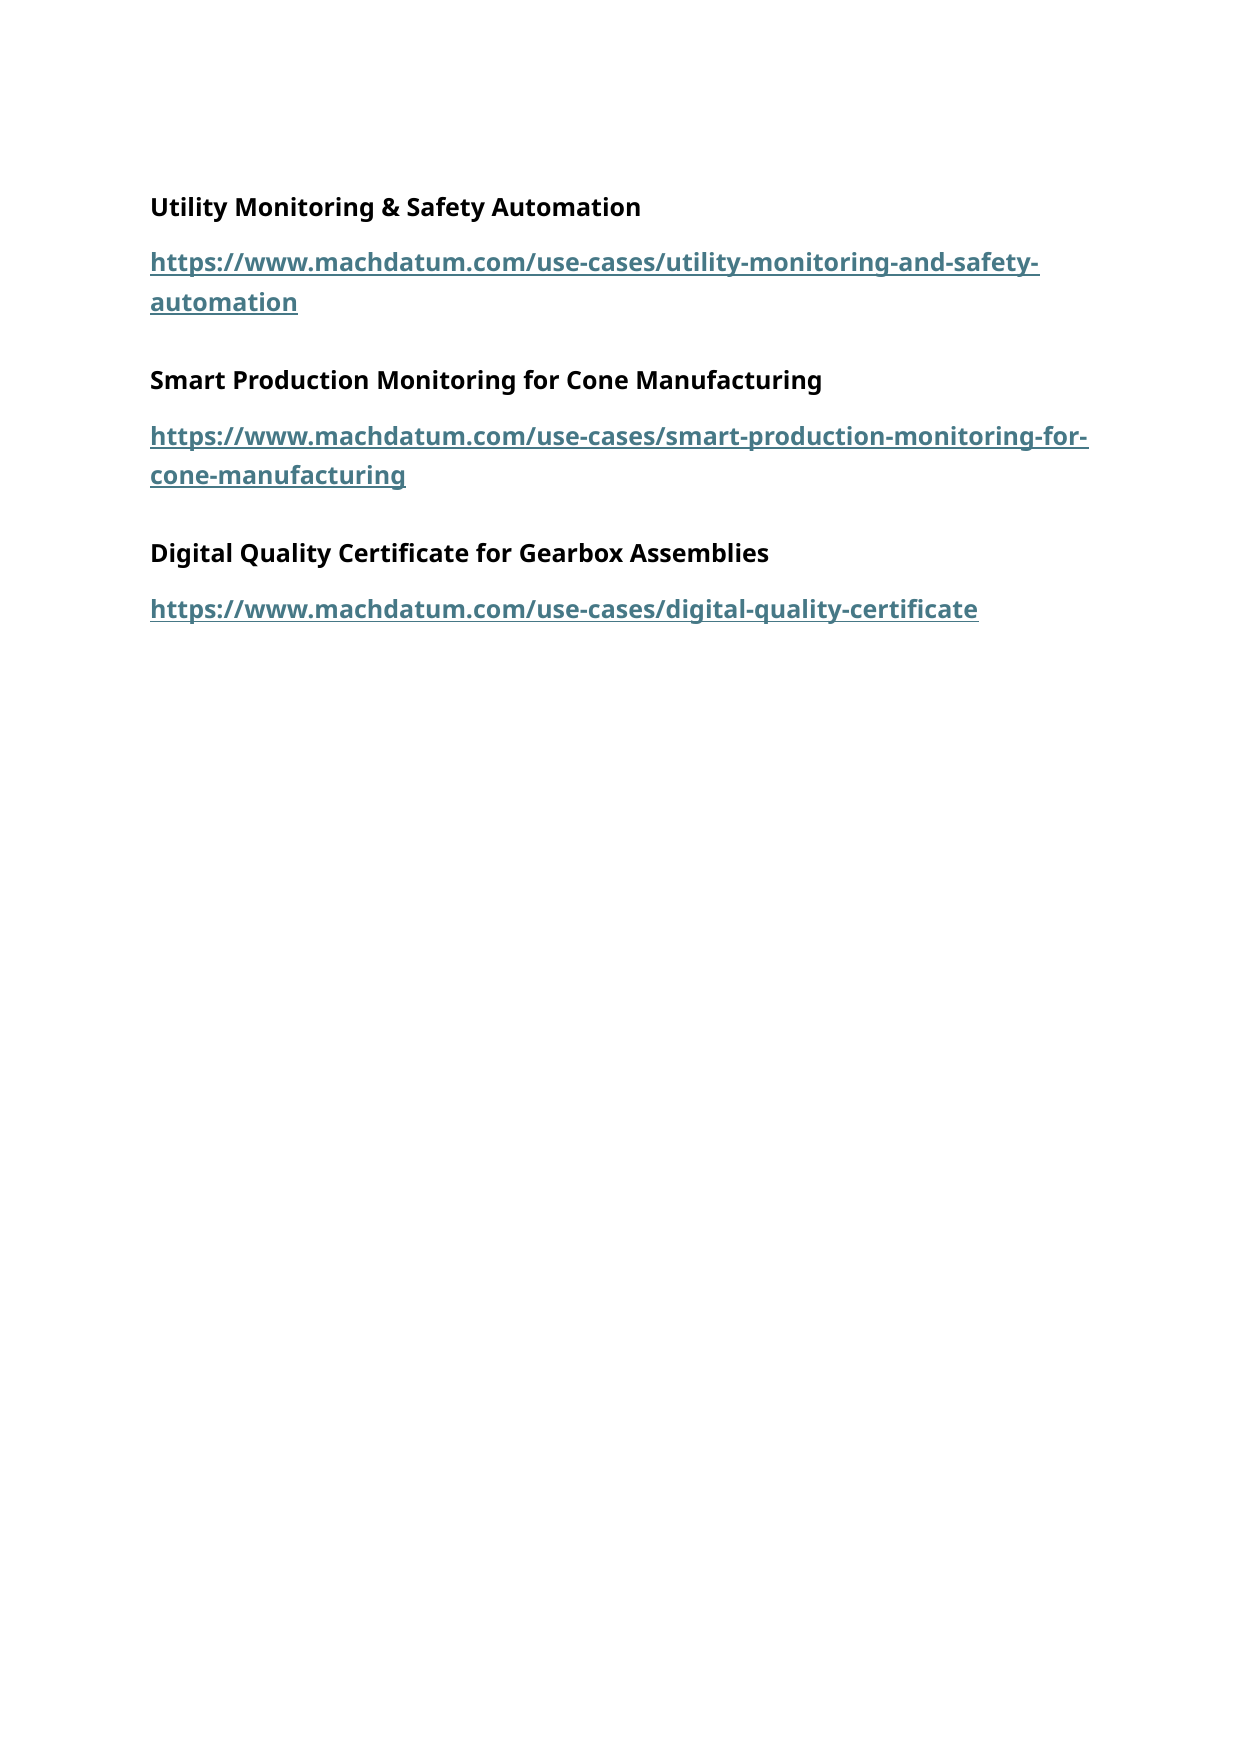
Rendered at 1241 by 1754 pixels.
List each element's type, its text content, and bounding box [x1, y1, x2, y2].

text https://www.machdatum.com/use-cases/utility-monitoring-and-safety-automation Smart Production Monitoring for Cone Manufacturing [150, 245, 1090, 397]
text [150, 150, 1090, 223]
text https://www.machdatum.com/use-cases/digital-quality-certificate [150, 592, 1090, 704]
text https://www.machdatum.com/use-cases/smart-production-monitoring-for-cone-manufacturing Digital Quality Certificate for Gearbox Assemblies [150, 418, 1090, 570]
